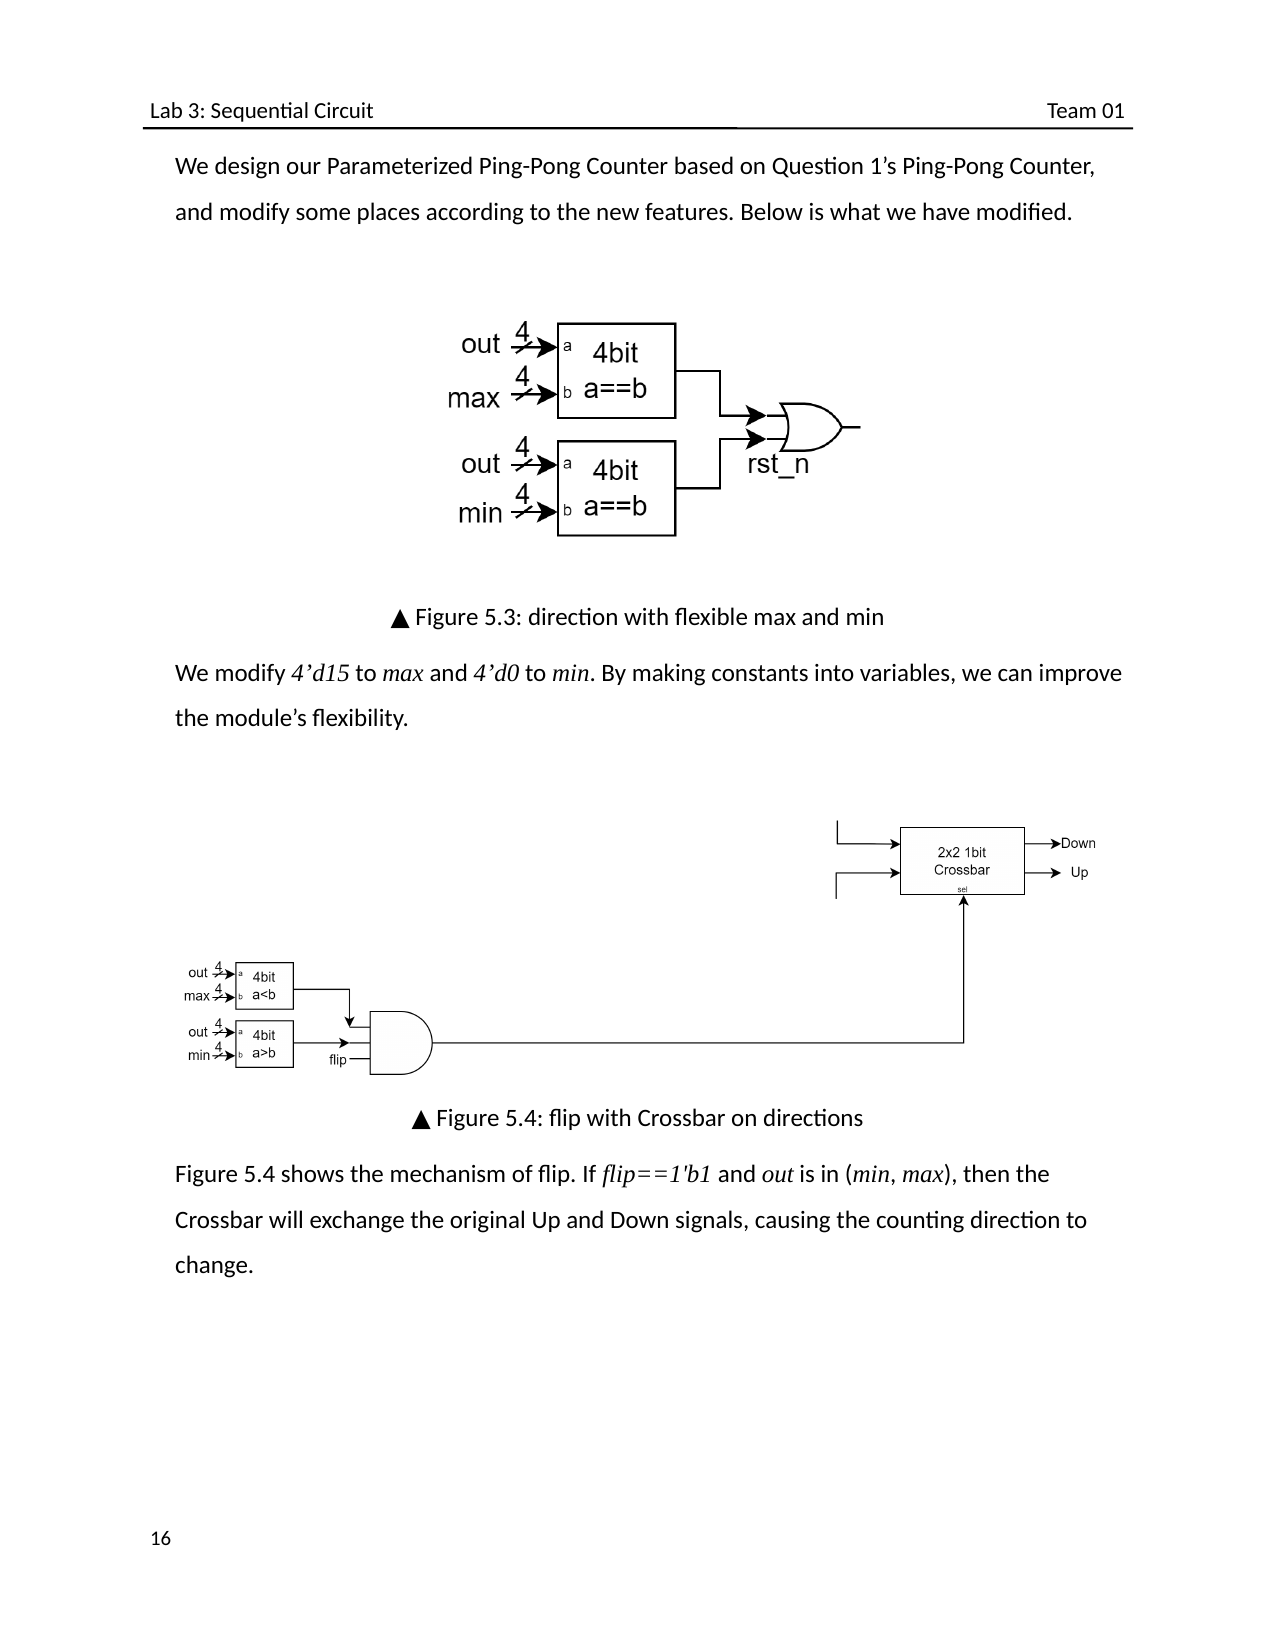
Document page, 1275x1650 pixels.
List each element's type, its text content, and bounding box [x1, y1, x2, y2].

picture [390, 273, 885, 574]
text We modify 4’d15 to max and 4’d0 to min. By making constants into variables, we can improve the module’s flexibility. [175, 657, 1125, 733]
picture [156, 800, 1119, 1090]
text We design our Parameterized Ping-Pong Counter based on Question 1’s Ping-Pong Counter, and modify some places according to the new features. Below is what we have modified. [175, 150, 1125, 226]
text Figure 5.4 shows the mechanism of flip. If flip==1'b1 and out is in (min, max), then the Crossbar will exchange the original Up and Down signals, causing the counting direction to change. [175, 1158, 1125, 1280]
